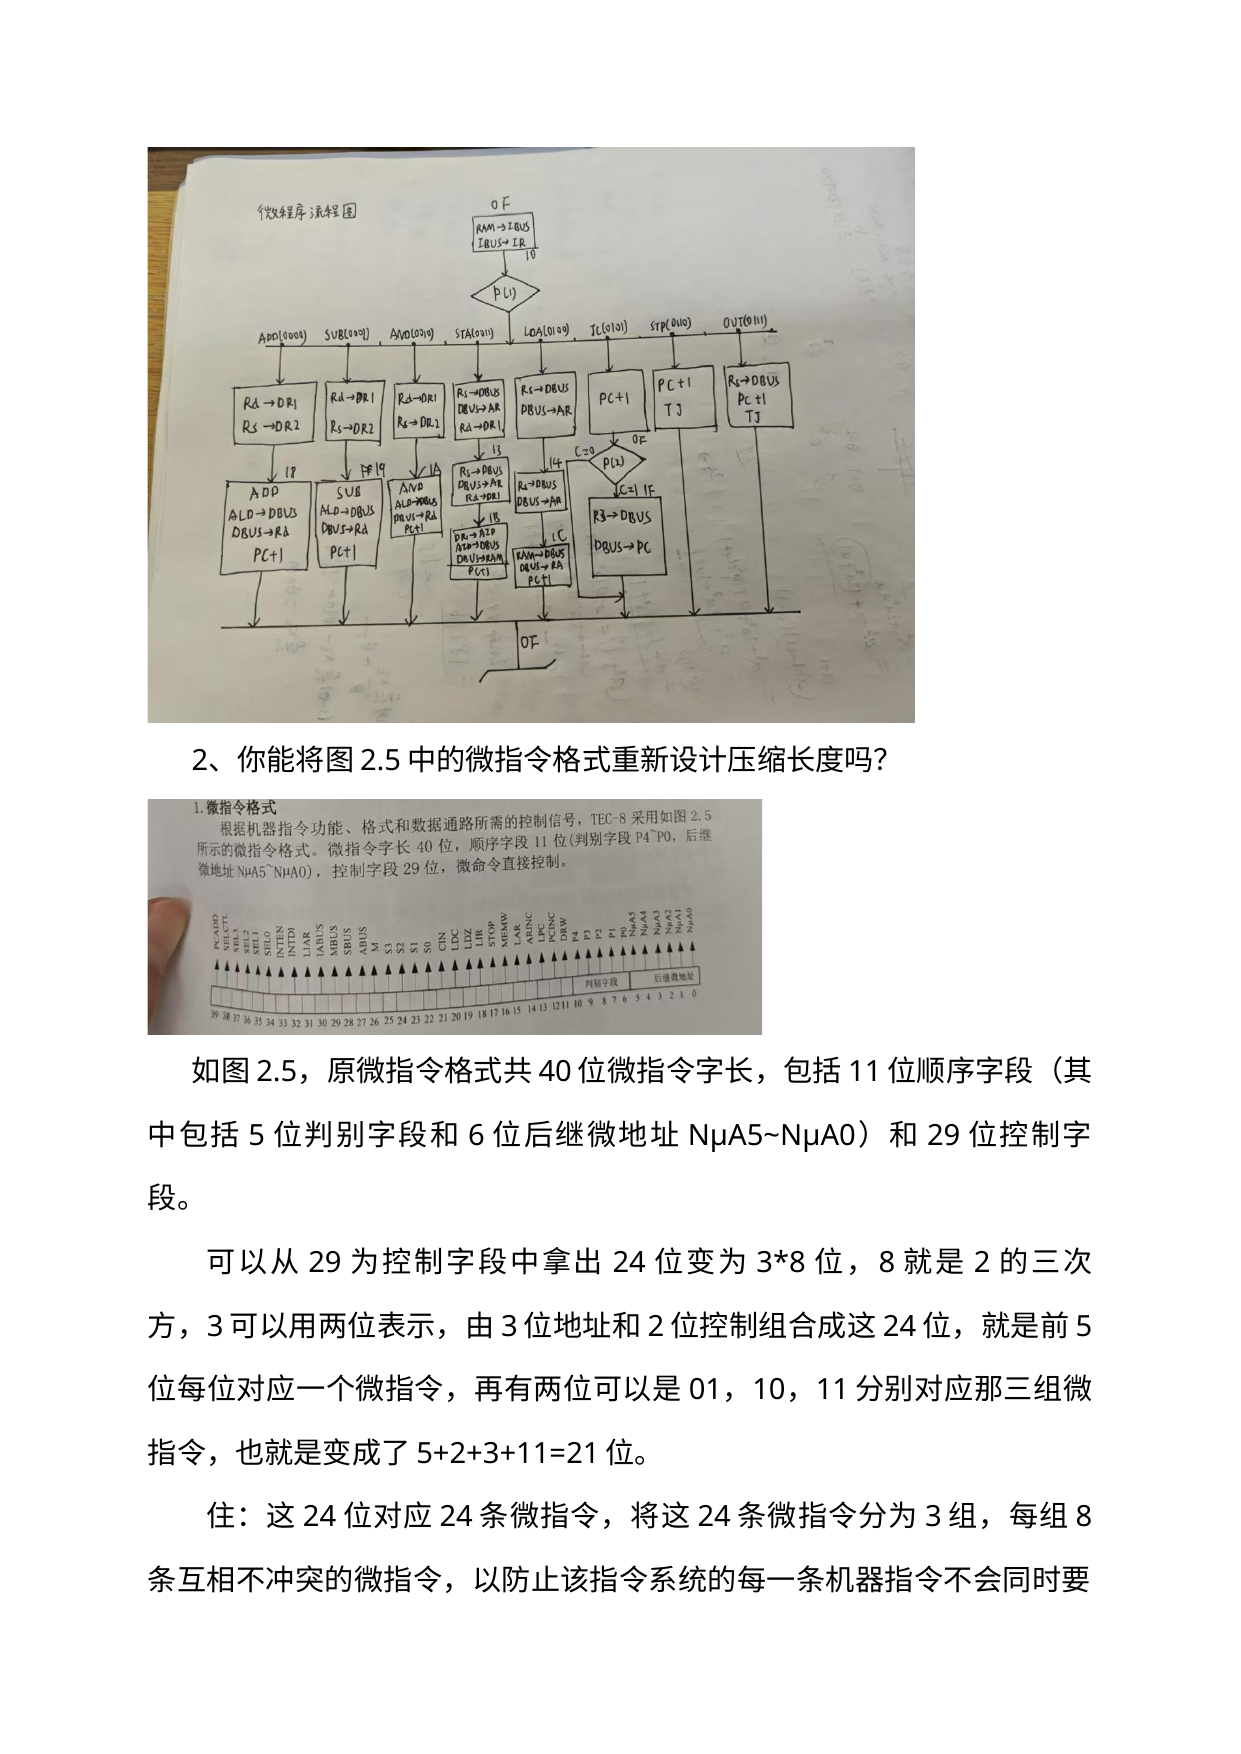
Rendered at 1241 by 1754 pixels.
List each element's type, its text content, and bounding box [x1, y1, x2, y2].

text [148, 1493, 1092, 1598]
picture [147, 799, 763, 1035]
list 你能将图2.5中的微指令格式重新设计压缩长度吗？ [148, 736, 1092, 778]
picture [147, 147, 915, 723]
text 可以从29为控制字段中拿出24位变为3*8位，8就是2的三次方，3可以用两位表示，由3位地址和2位控制组合成这24位，就是前5位每位对应一个微指令，再有两位可以是01，10，11分别对应那三组微指令，也就是变成了5+2+3+11=21位。 [148, 1238, 1092, 1472]
list 如图2.5，原微指令格式共40位微指令字长，包括11位顺序字段（其中包括5位判别字段和6位后继微地址NµA5~NµA0）和29位控制字段。 [148, 1048, 1092, 1217]
